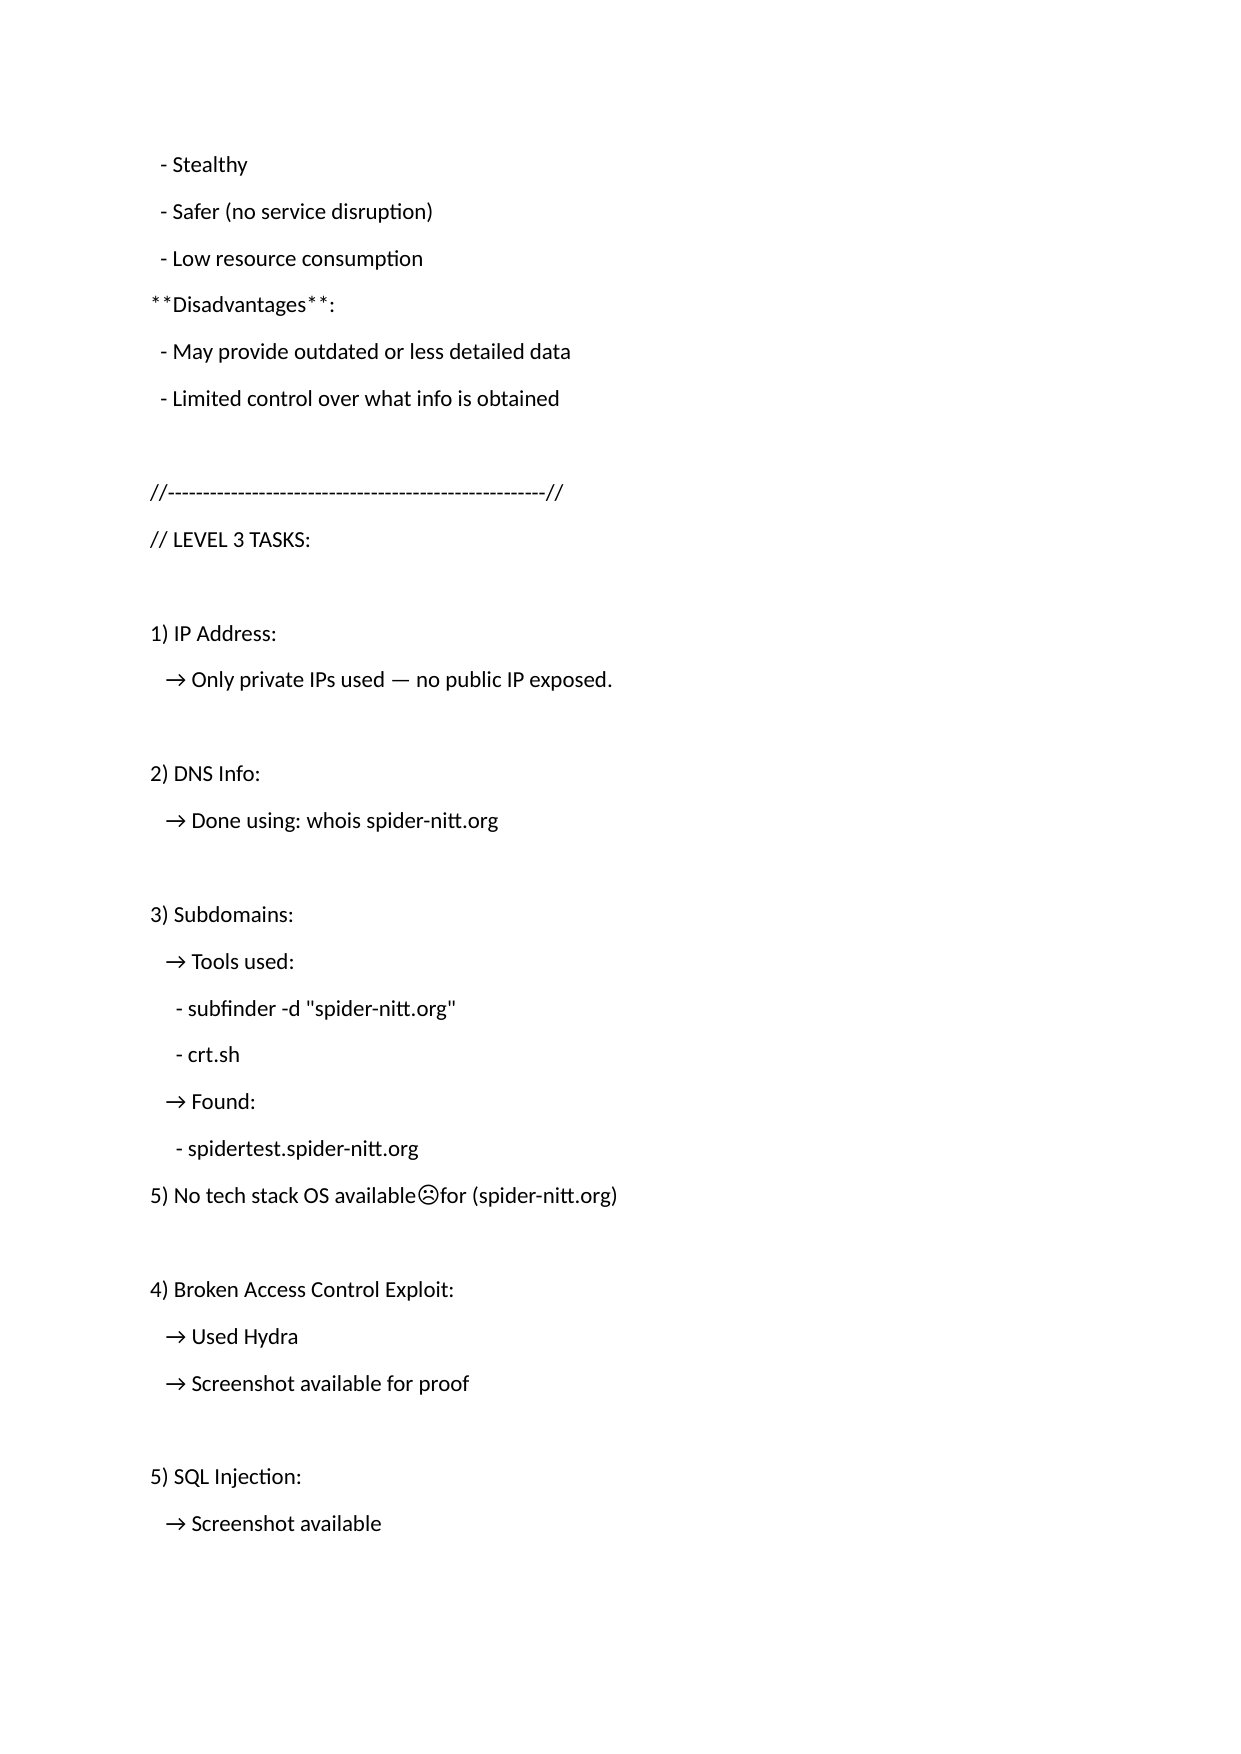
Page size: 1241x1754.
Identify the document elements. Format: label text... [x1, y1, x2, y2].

text - Safer (no service disruption) [150, 197, 1090, 225]
text - Stealthy [150, 150, 1090, 178]
text → Used Hydra [150, 1322, 1090, 1350]
text - Low resource consumption [150, 244, 1090, 272]
text → Found: [150, 1087, 1090, 1116]
text 5) SQL Injection: [150, 1462, 1090, 1491]
text → Done using: whois spider-nitt.org [150, 806, 1090, 834]
text 5) No tech stack OS available☹for (spider-nitt.org) [150, 1181, 1090, 1209]
text → Only private IPs used — no public IP exposed. [150, 666, 1090, 694]
text 4) Broken Access Control Exploit: [150, 1275, 1090, 1303]
text 1) IP Address: [150, 619, 1090, 647]
text 3) Subdomains: [150, 900, 1090, 928]
text → Screenshot available for proof [150, 1369, 1090, 1397]
text // LEVEL 3 TASKS: [150, 525, 1090, 553]
text - Limited control over what info is obtained [150, 384, 1090, 412]
text **Disadvantages**: [150, 291, 1090, 319]
text //------------------------------------------------------// [150, 478, 1090, 506]
text - May provide outdated or less detailed data [150, 337, 1090, 366]
text - spidertest.spider-nitt.org [150, 1134, 1090, 1162]
text → Tools used: [150, 947, 1090, 975]
text 2) DNS Info: [150, 759, 1090, 787]
text - subfinder -d "spider-nitt.org" [150, 994, 1090, 1022]
text - crt.sh [150, 1041, 1090, 1069]
text → Screenshot available [150, 1509, 1090, 1537]
